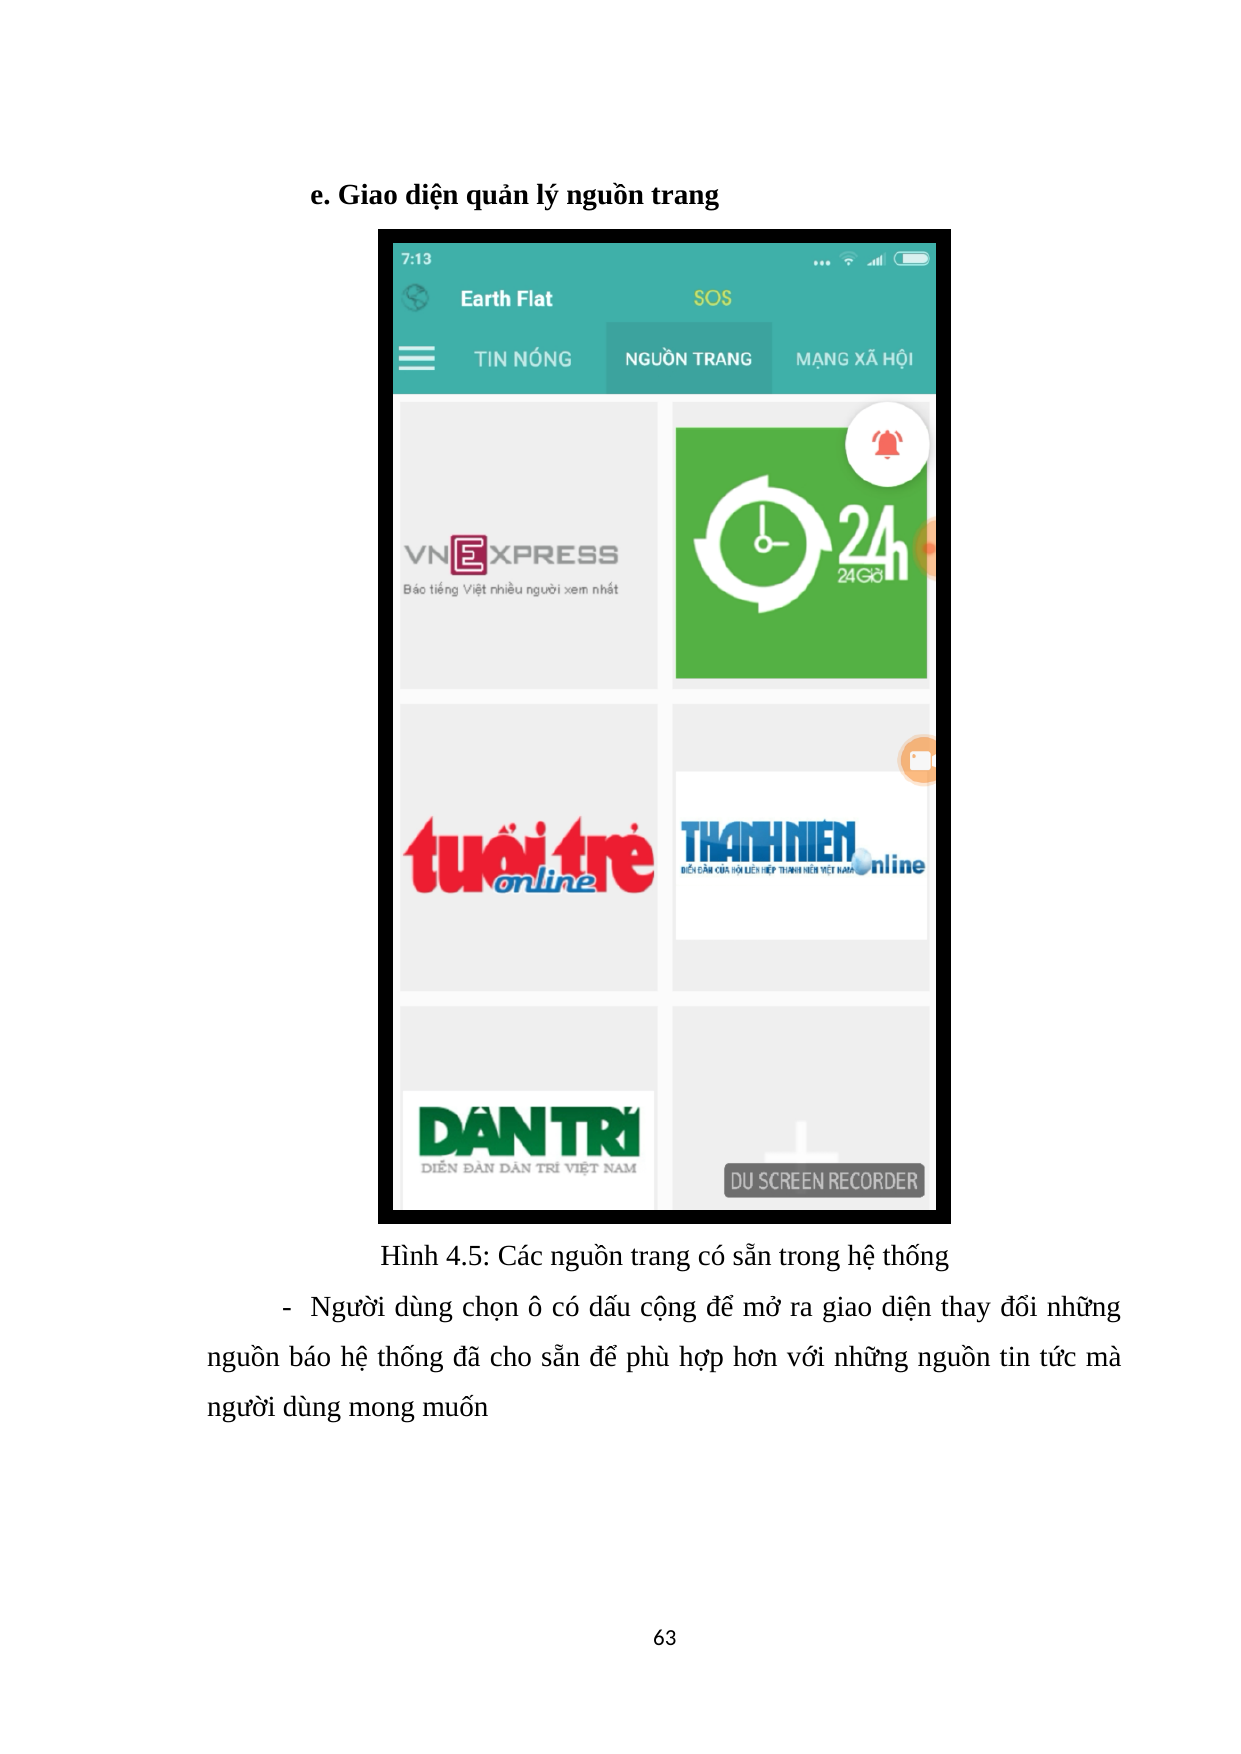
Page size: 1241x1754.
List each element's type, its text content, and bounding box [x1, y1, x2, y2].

text e. Giao diện quản lý nguồn trang [207, 177, 1122, 211]
picture [393, 243, 936, 1210]
list Người dùng chọn ô có dấu cộng để mở ra giao diện thay đổi những nguồn báo hệ thống đã cho sẵn để phù hợp hơn với những nguồn tin tức mà người dùng mong muốn [207, 1289, 1122, 1423]
text Hình 4.5: Các nguồn trang có sẵn trong hệ thống [207, 1238, 1122, 1272]
